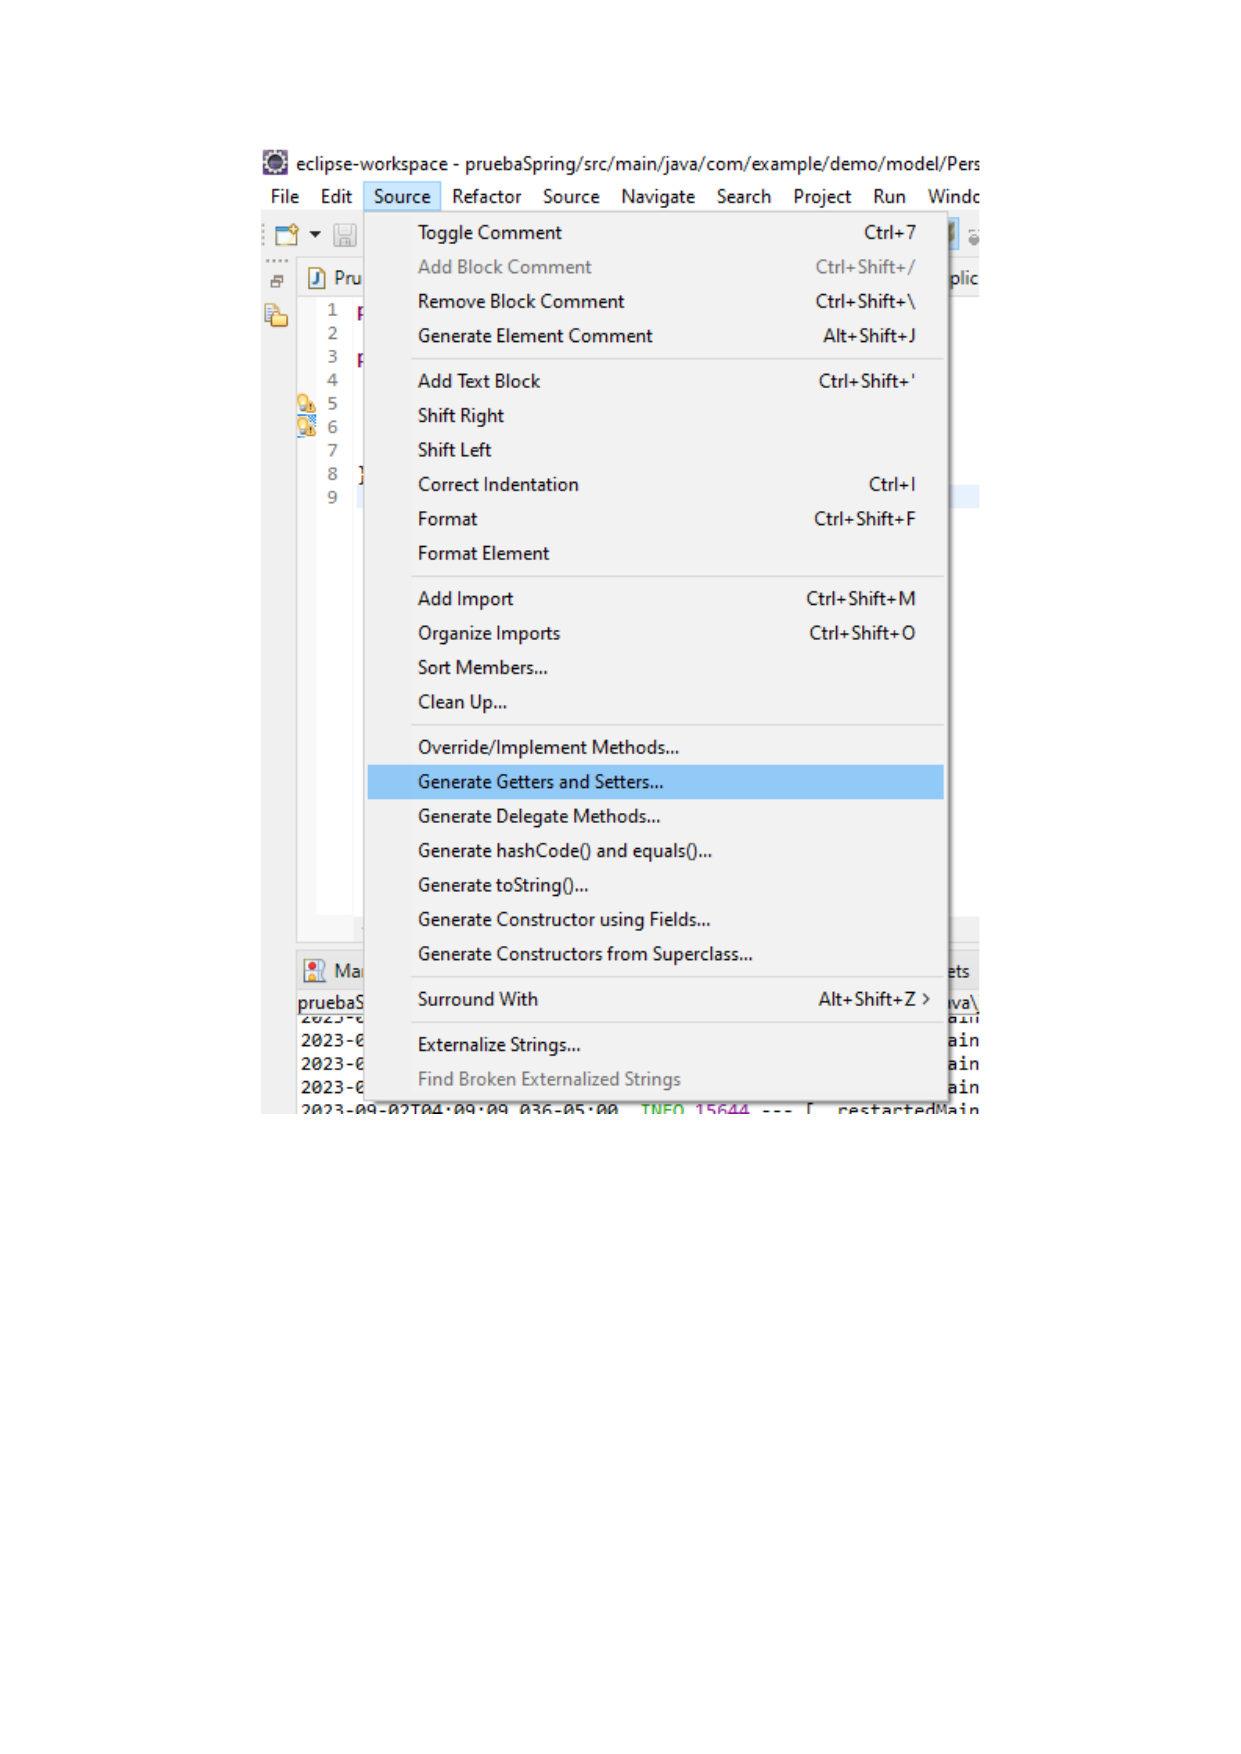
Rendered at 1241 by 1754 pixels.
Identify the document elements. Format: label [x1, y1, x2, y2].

picture [260, 147, 980, 1114]
